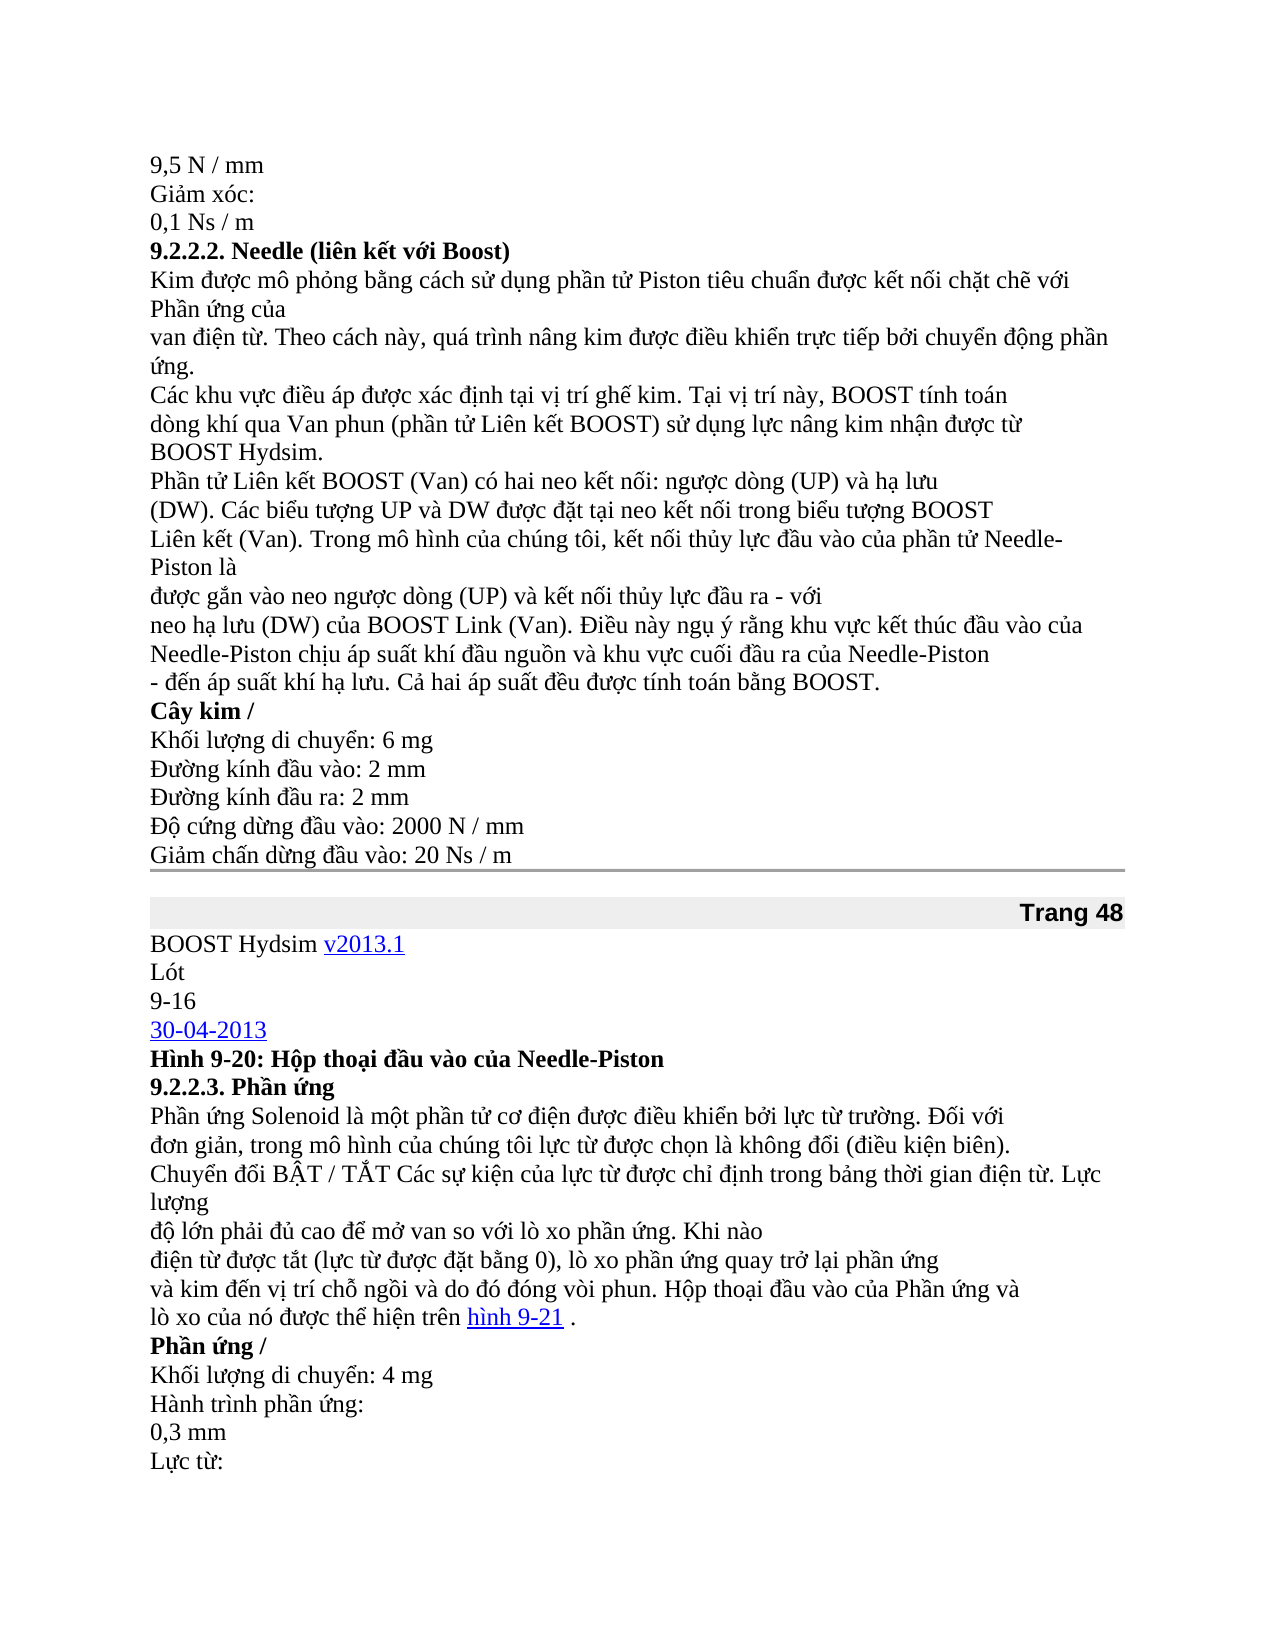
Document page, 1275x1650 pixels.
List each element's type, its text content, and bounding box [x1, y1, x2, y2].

text điện từ được tắt (lực từ được đặt bằng 0), lò xo phần ứng quay trở lại phần ứng [150, 1245, 1125, 1274]
text Đường kính đầu vào: 2 mm [150, 754, 1125, 782]
text Lót [150, 957, 1125, 986]
text lò xo của nó được thể hiện trên hình 9-21 . [150, 1302, 1125, 1331]
text Kim được mô phỏng bằng cách sử dụng phần tử Piston tiêu chuẩn được kết nối chặt chẽ với Phần ứng của [150, 265, 1125, 322]
text neo hạ lưu (DW) của BOOST Link (Van). Điều này ngụ ý rằng khu vực kết thúc đầu vào của [150, 610, 1125, 639]
text Phần tử Liên kết BOOST (Van) có hai neo kết nối: ngược dòng (UP) và hạ lưu [150, 466, 1125, 495]
text - đến áp suất khí hạ lưu. Cả hai áp suất đều được tính toán bằng BOOST. [150, 667, 1125, 696]
text Hình 9-20: Hộp thoại đầu vào của Needle-Piston [150, 1044, 1125, 1072]
text Chuyển đổi BẬT / TẮT Các sự kiện của lực từ được chỉ định trong bảng thời gian điện từ. Lực lượng [150, 1159, 1125, 1216]
text và kim đến vị trí chỗ ngồi và do đó đóng vòi phun. Hộp thoại đầu vào của Phần ứng và [150, 1274, 1125, 1302]
text Phần ứng / [150, 1331, 1125, 1360]
text 9.2.2.2. Needle (liên kết với Boost) [150, 236, 1125, 265]
text BOOST Hydsim v2013.1 [150, 929, 1125, 957]
text Giảm chấn dừng đầu vào: 20 Ns / m [150, 840, 1125, 868]
text 0,3 mm [150, 1417, 1125, 1446]
text Khối lượng di chuyển: 4 mg [150, 1360, 1125, 1389]
text đơn giản, trong mô hình của chúng tôi lực từ được chọn là không đổi (điều kiện biên). [150, 1130, 1125, 1159]
text Đường kính đầu ra: 2 mm [150, 782, 1125, 811]
text Khối lượng di chuyển: 6 mg [150, 725, 1125, 754]
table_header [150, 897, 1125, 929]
text Lực từ: [150, 1446, 1125, 1475]
text 9.2.2.3. Phần ứng [150, 1072, 1125, 1101]
text 30-04-2013 [150, 1015, 1125, 1044]
text Độ cứng dừng đầu vào: 2000 N / mm [150, 811, 1125, 840]
text BOOST Hydsim. [150, 437, 1125, 466]
text độ lớn phải đủ cao để mở van so với lò xo phần ứng. Khi nào [150, 1216, 1125, 1245]
text Phần ứng Solenoid là một phần tử cơ điện được điều khiển bởi lực từ trường. Đối với [150, 1101, 1125, 1130]
text Needle-Piston chịu áp suất khí đầu nguồn và khu vực cuối đầu ra của Needle-Piston [150, 639, 1125, 667]
text Các khu vực điều áp được xác định tại vị trí ghế kim. Tại vị trí này, BOOST tính toán [150, 380, 1125, 409]
text 0,1 Ns / m [150, 207, 1125, 236]
text 9-16 [150, 986, 1125, 1015]
text Liên kết (Van). Trong mô hình của chúng tôi, kết nối thủy lực đầu vào của phần tử Needle-Piston là [150, 524, 1125, 581]
text Hành trình phần ứng: [150, 1389, 1125, 1417]
text 9,5 N / mm [150, 150, 1125, 179]
text (DW). Các biểu tượng UP và DW được đặt tại neo kết nối trong biểu tượng BOOST [150, 495, 1125, 524]
text Cây kim / [150, 696, 1125, 725]
text dòng khí qua Van phun (phần tử Liên kết BOOST) sử dụng lực nâng kim nhận được từ [150, 409, 1125, 437]
text van điện từ. Theo cách này, quá trình nâng kim được điều khiển trực tiếp bởi chuyển động phần ứng. [150, 322, 1125, 380]
text được gắn vào neo ngược dòng (UP) và kết nối thủy lực đầu ra - với [150, 581, 1125, 610]
text Giảm xóc: [150, 179, 1125, 207]
